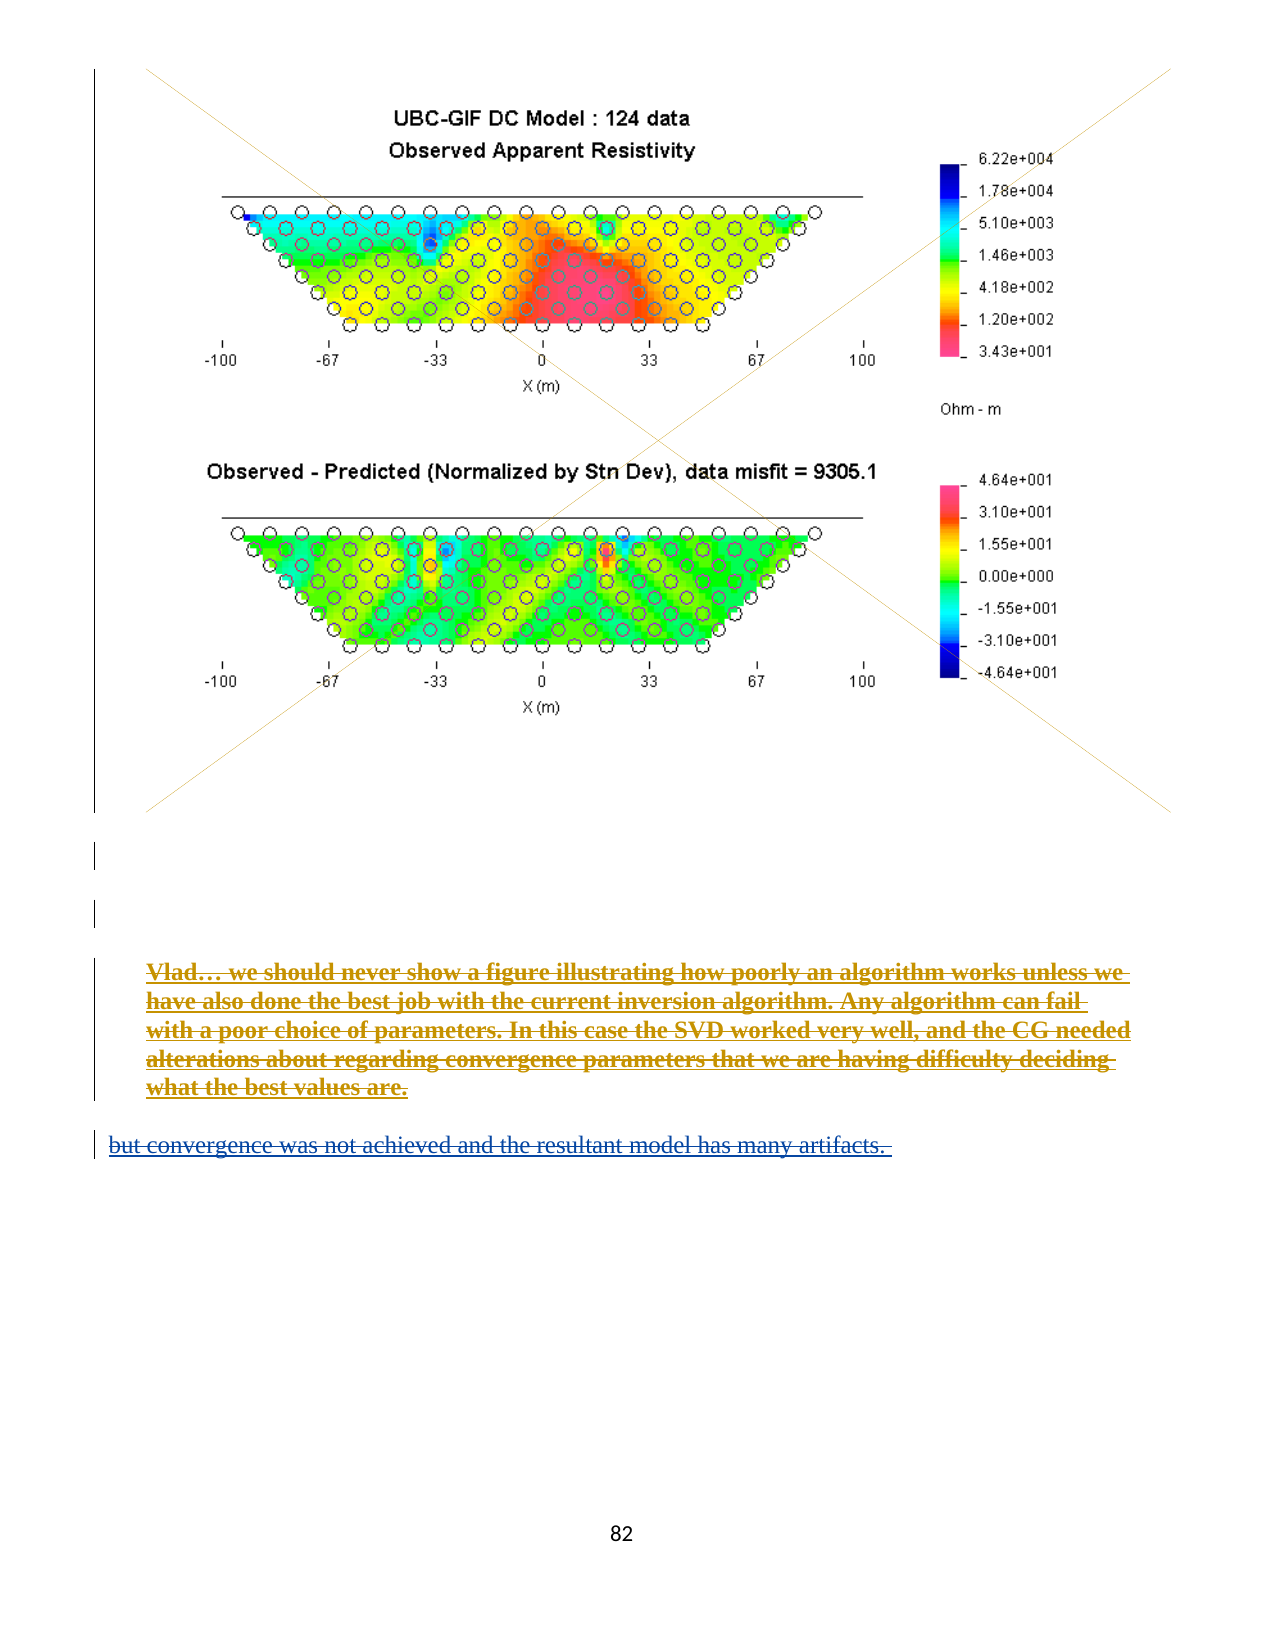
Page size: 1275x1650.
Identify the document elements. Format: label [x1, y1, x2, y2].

picture [660, 70, 1171, 811]
picture [145, 69, 657, 812]
picture [147, 68, 1170, 439]
picture [147, 442, 1170, 813]
